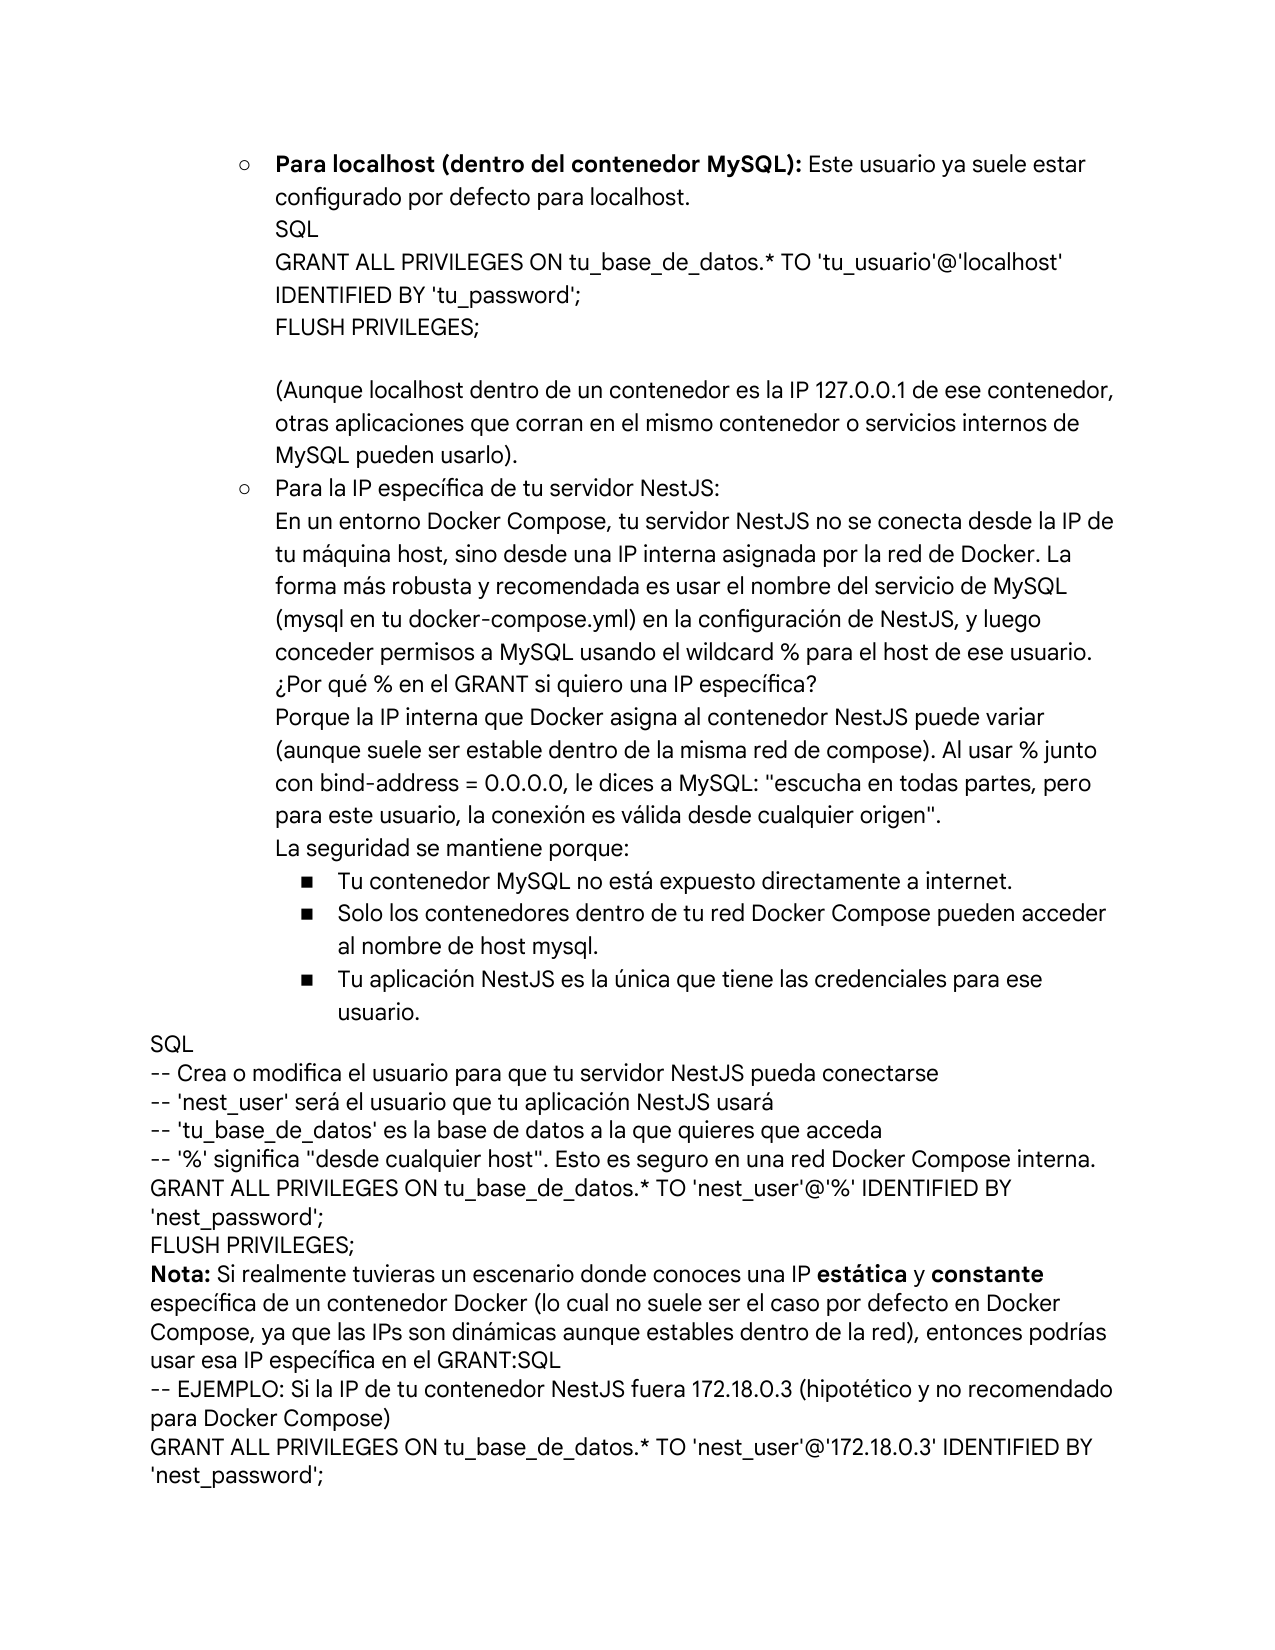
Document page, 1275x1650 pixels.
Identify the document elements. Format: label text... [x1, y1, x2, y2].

list Para localhost (dentro del contenedor MySQL): Este usuario ya suele estar configurado por defecto para localhost. SQL GRANT ALL PRIVILEGES ON tu_base_de_datos.* TO 'tu_usuario'@'localhost' IDENTIFIED BY 'tu_password'; FLUSH PRIVILEGES; (Aunque localhost dentro de un contenedor es la IP 127.0.0.1 de ese contenedor, otras aplicaciones que corran en el mismo contenedor o servicios internos de MySQL pueden usarlo). [237, 150, 1125, 470]
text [150, 1030, 1125, 1490]
list Para la IP específica de tu servidor NestJS: En un entorno Docker Compose, tu servidor NestJS no se conecta desde la IP de tu máquina host, sino desde una IP interna asignada por la red de Docker. La forma más robusta y recomendada es usar el nombre del servicio de MySQL (mysql en tu docker-compose.yml) en la configuración de NestJS, y luego conceder permisos a MySQL usando el wildcard % para el host de ese usuario. ¿Por qué % en el GRANT si quiero una IP específica? Porque la IP interna que Docker asigna al contenedor NestJS puede variar (aunque suele ser estable dentro de la misma red de compose). Al usar % junto con bind-address = 0.0.0.0, le dices a MySQL: "escucha en todas partes, pero para este usuario, la conexión es válida desde cualquier origen". La seguridad se mantiene porque: [237, 474, 1125, 863]
list Solo los contenedores dentro de tu red Docker Compose pueden acceder al nombre de host mysql. [300, 899, 1125, 961]
list Tu aplicación NestJS es la única que tiene las credenciales para ese usuario. [300, 965, 1125, 1026]
list Tu contenedor MySQL no está expuesto directamente a internet. [300, 867, 1125, 896]
